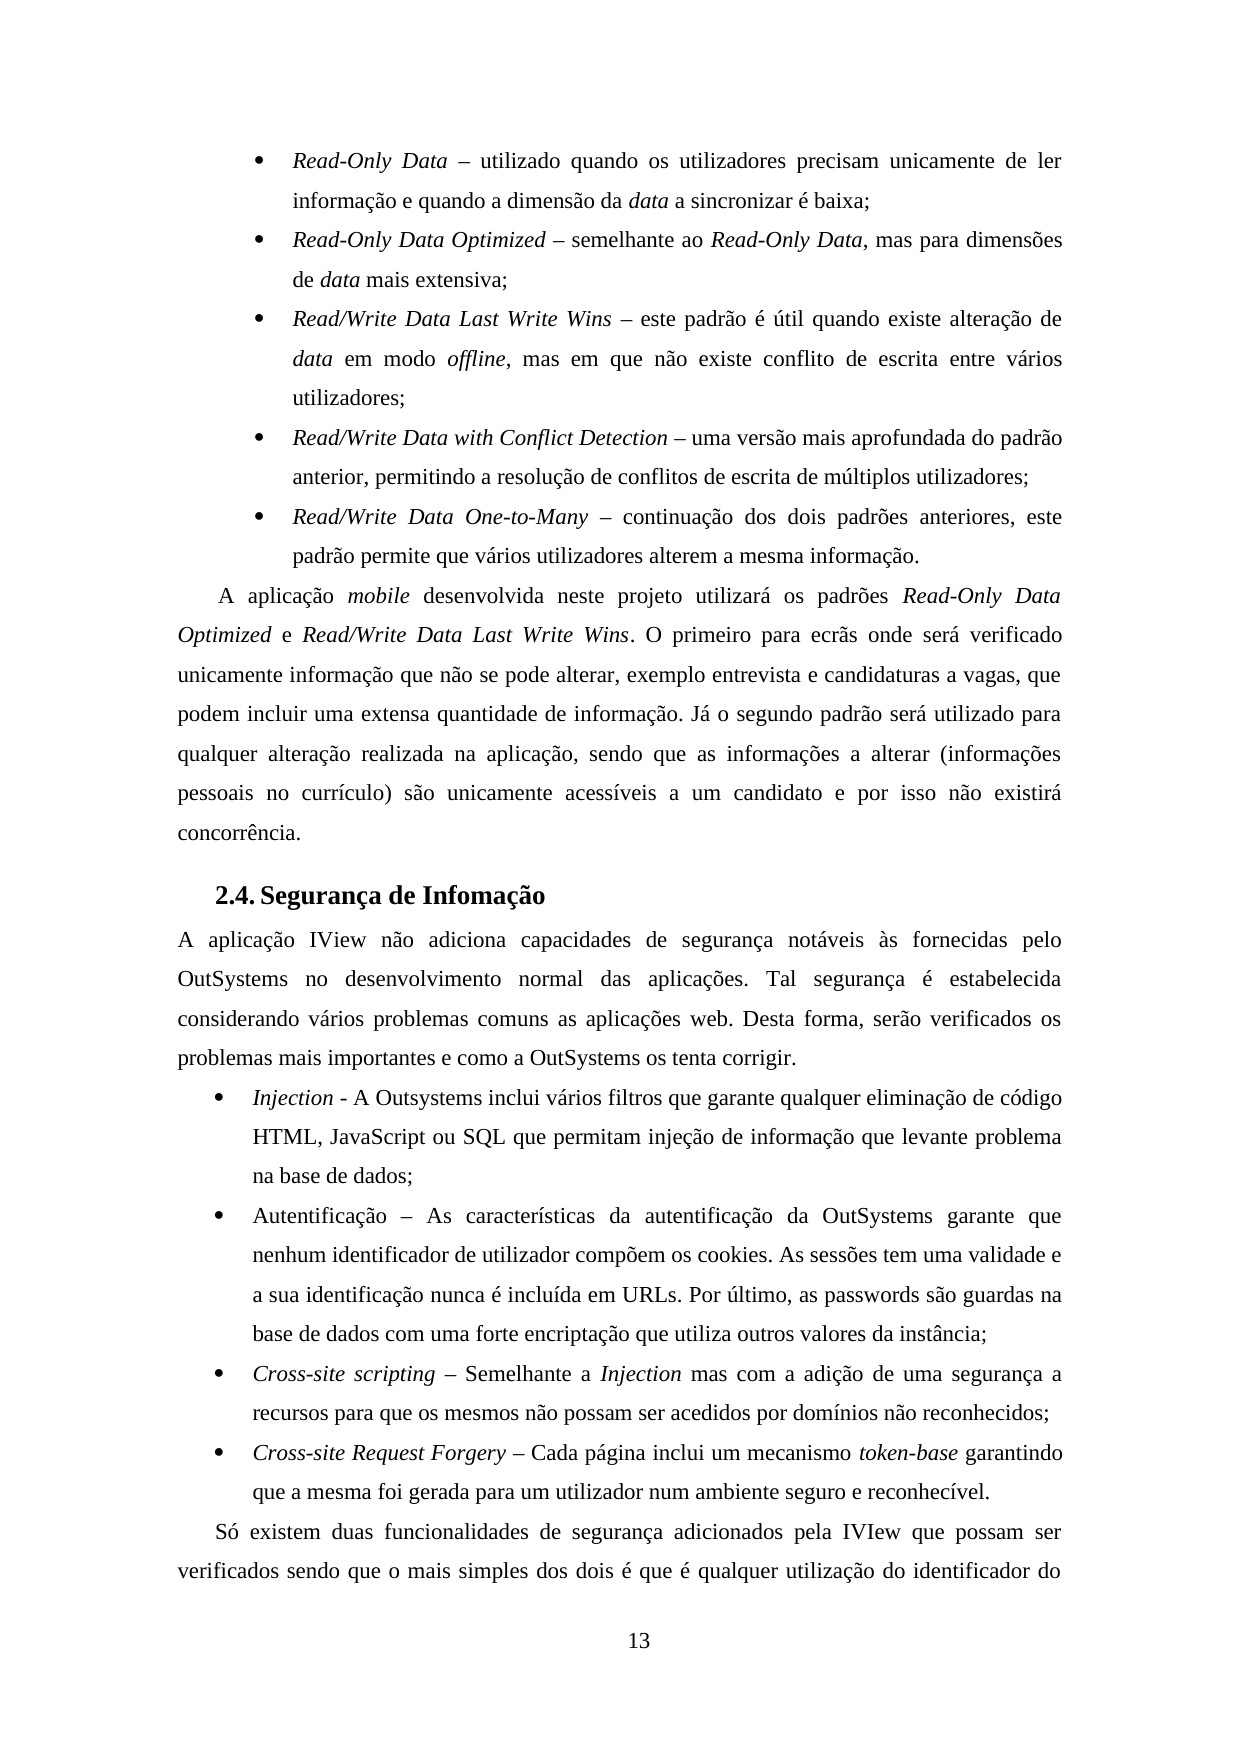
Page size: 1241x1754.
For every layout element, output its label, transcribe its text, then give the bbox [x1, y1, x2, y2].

list Autentificação – As características da autentificação da OutSystems garante que nenhum identificador de utilizador compõem os cookies. As sessões tem uma validade e a sua identificação nunca é incluída em URLs. Por último, as passwords são guardas na base de dados com uma forte encriptação que utiliza outros valores da instância; [215, 1202, 1063, 1347]
list Cross-site Request Forgery – Cada página inclui um mecanismo token-base garantindo que a mesma foi gerada para um utilizador num ambiente seguro e reconhecível. [215, 1439, 1063, 1505]
list Read-Only Data Optimized – semelhante ao Read-Only Data, mas para dimensões de data mais extensiva; [255, 227, 1063, 292]
list Cross-site scripting – Semelhante a Injection mas com a adição de uma segurança a recursos para que os mesmos não possam ser acedidos por domínios não reconhecidos; [215, 1360, 1063, 1426]
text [177, 1518, 1063, 1584]
list Read/Write Data Last Write Wins – este padrão é útil quando existe alteração de data em modo offline, mas em que não existe conflito de escrita entre vários utilizadores; [255, 306, 1063, 411]
list Read-Only Data – utilizado quando os utilizadores precisam unicamente de ler informação e quando a dimensão da data a sincronizar é baixa; [255, 148, 1063, 213]
list Injection - A Outsystems inclui vários filtros que garante qualquer eliminação de código HTML, JavaScript ou SQL que permitam injeção de informação que levante problema na base de dados; [215, 1084, 1063, 1189]
list Read/Write Data with Conflict Detection – uma versão mais aprofundada do padrão anterior, permitindo a resolução de conflitos de escrita de múltiplos utilizadores; [255, 424, 1063, 490]
subtitle Segurança de Infomação [215, 879, 1063, 910]
list Read/Write Data One-to-Many – continuação dos dois padrões anteriores, este padrão permite que vários utilizadores alterem a mesma informação. [255, 503, 1063, 569]
text A aplicação IView não adiciona capacidades de segurança notáveis às fornecidas pelo OutSystems no desenvolvimento normal das aplicações. Tal segurança é estabelecida considerando vários problemas comuns as aplicações web. Desta forma, serão verificados os problemas mais importantes e como a OutSystems os tenta corrigir. [177, 926, 1063, 1071]
text A aplicação mobile desenvolvida neste projeto utilizará os padrões Read-Only Data Optimized e Read/Write Data Last Write Wins. O primeiro para ecrãs onde será verificado unicamente informação que não se pode alterar, exemplo entrevista e candidaturas a vagas, que podem incluir uma extensa quantidade de informação. Já o segundo padrão será utilizado para qualquer alteração realizada na aplicação, sendo que as informações a alterar (informações pessoais no currículo) são unicamente acessíveis a um candidato e por isso não existirá concorrência. [177, 582, 1063, 845]
